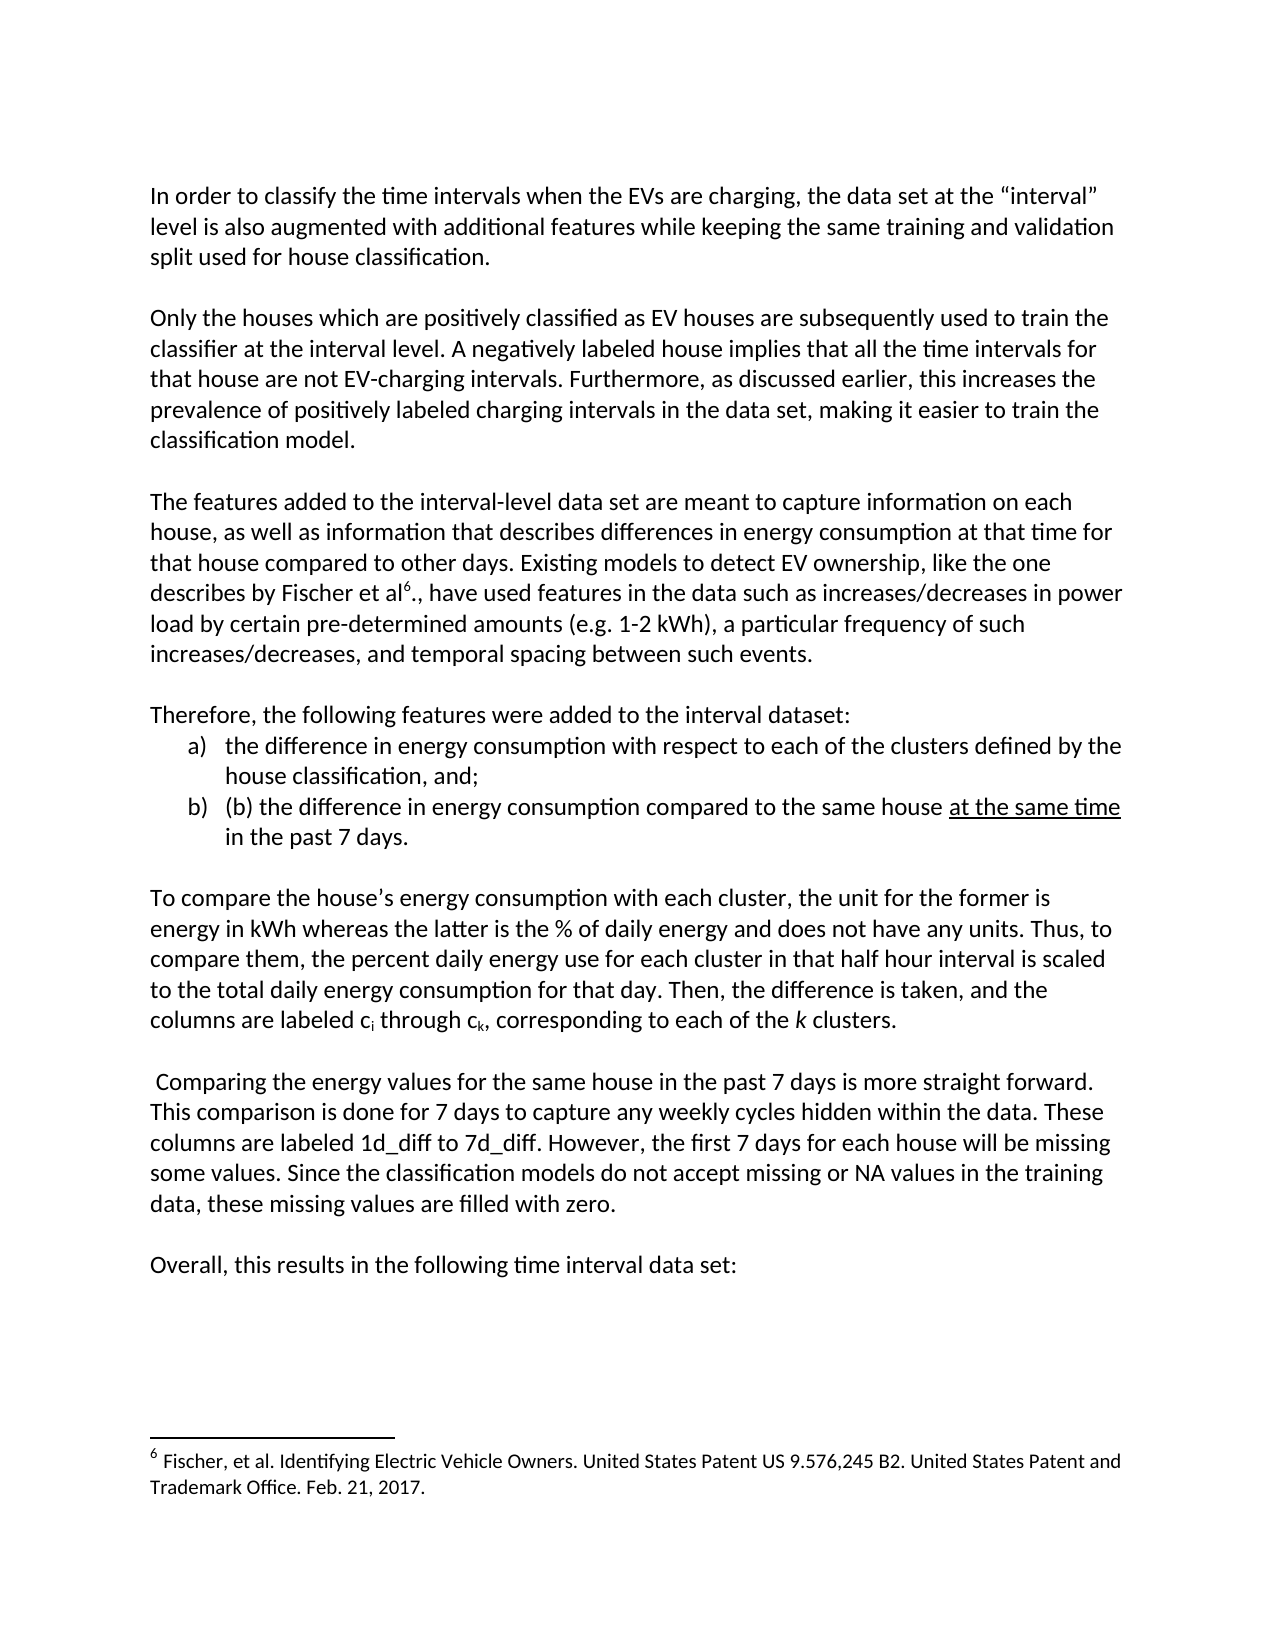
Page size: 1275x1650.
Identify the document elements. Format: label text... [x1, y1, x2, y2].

text In order to classify the time intervals when the EVs are charging, the data set at the “interval” level is also augmented with additional features while keeping the same training and validation split used for house classification. [150, 181, 1125, 272]
list (b) the difference in energy consumption compared to the same house at the same time in the past 7 days. [187, 791, 1125, 852]
text To compare the house’s energy consumption with each cluster, the unit for the former is energy in kWh whereas the latter is the % of daily energy and does not have any units. Thus, to compare them, the percent daily energy use for each cluster in that half hour interval is scaled to the total daily energy consumption for that day. Then, the difference is taken, and the columns are labeled ci through ck, corresponding to each of the k clusters. [150, 882, 1125, 1035]
text Only the houses which are positively classified as EV houses are subsequently used to train the classifier at the interval level. A negatively labeled house implies that all the time intervals for that house are not EV-charging intervals. Furthermore, as discussed earlier, this increases the prevalence of positively labeled charging intervals in the data set, making it easier to train the classification model. [150, 303, 1125, 455]
list the difference in energy consumption with respect to each of the clusters defined by the house classification, and; [187, 730, 1125, 791]
text Comparing the energy values for the same house in the past 7 days is more straight forward. This comparison is done for 7 days to capture any weekly cycles hidden within the data. These columns are labeled 1d_diff to 7d_diff. However, the first 7 days for each house will be missing some values. Since the classification models do not accept missing or NA values in the training data, these missing values are filled with zero. [150, 1066, 1125, 1218]
text The features added to the interval-level data set are meant to capture information on each house, as well as information that describes differences in energy consumption at that time for that house compared to other days. Existing models to detect EV ownership, like the one describes by Fischer et al., have used features in the data such as increases/decreases in power load by certain pre-determined amounts (e.g. 1-2 kWh), a particular frequency of such increases/decreases, and temporal spacing between such events. [150, 486, 1125, 669]
text Therefore, the following features were added to the interval dataset: [150, 699, 1125, 730]
text Overall, this results in the following time interval data set: [150, 1249, 1125, 1279]
